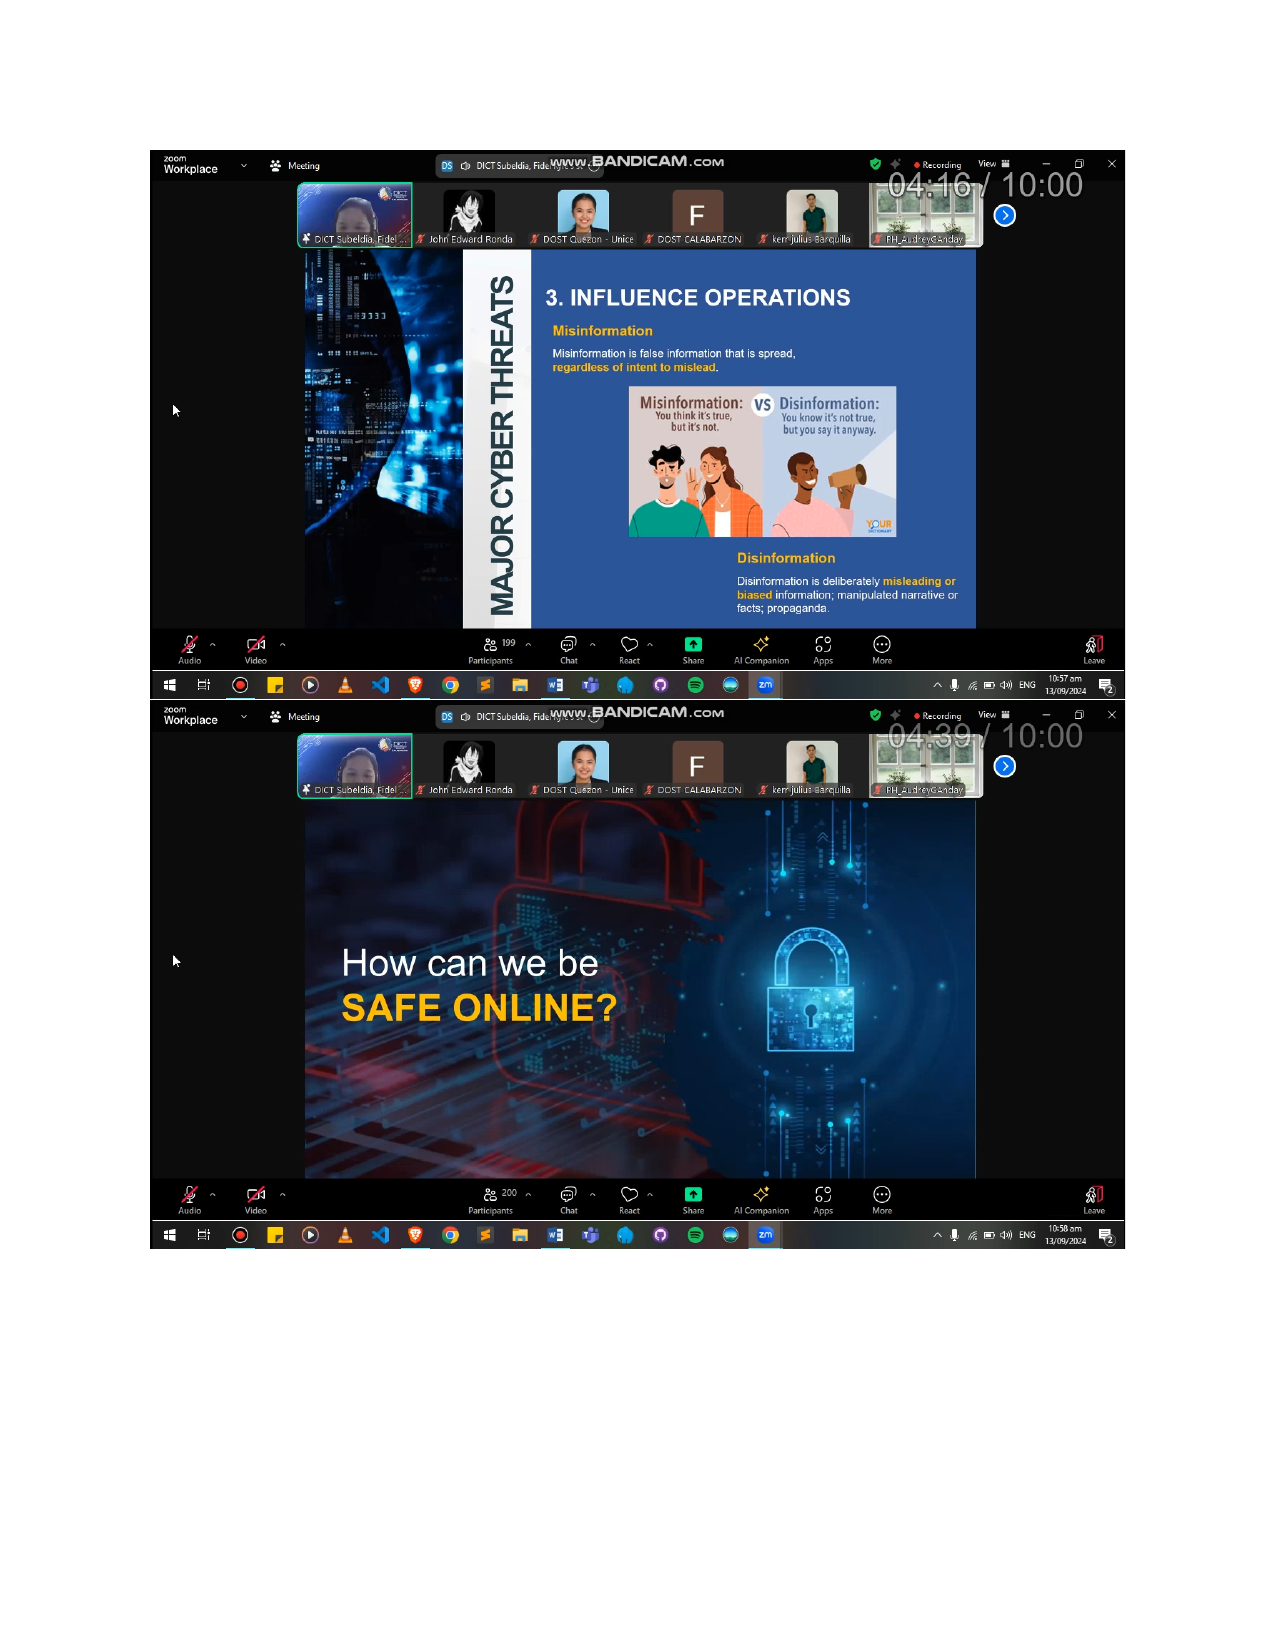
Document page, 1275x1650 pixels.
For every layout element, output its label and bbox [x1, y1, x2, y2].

picture [150, 700, 1125, 1249]
picture [150, 150, 1125, 699]
